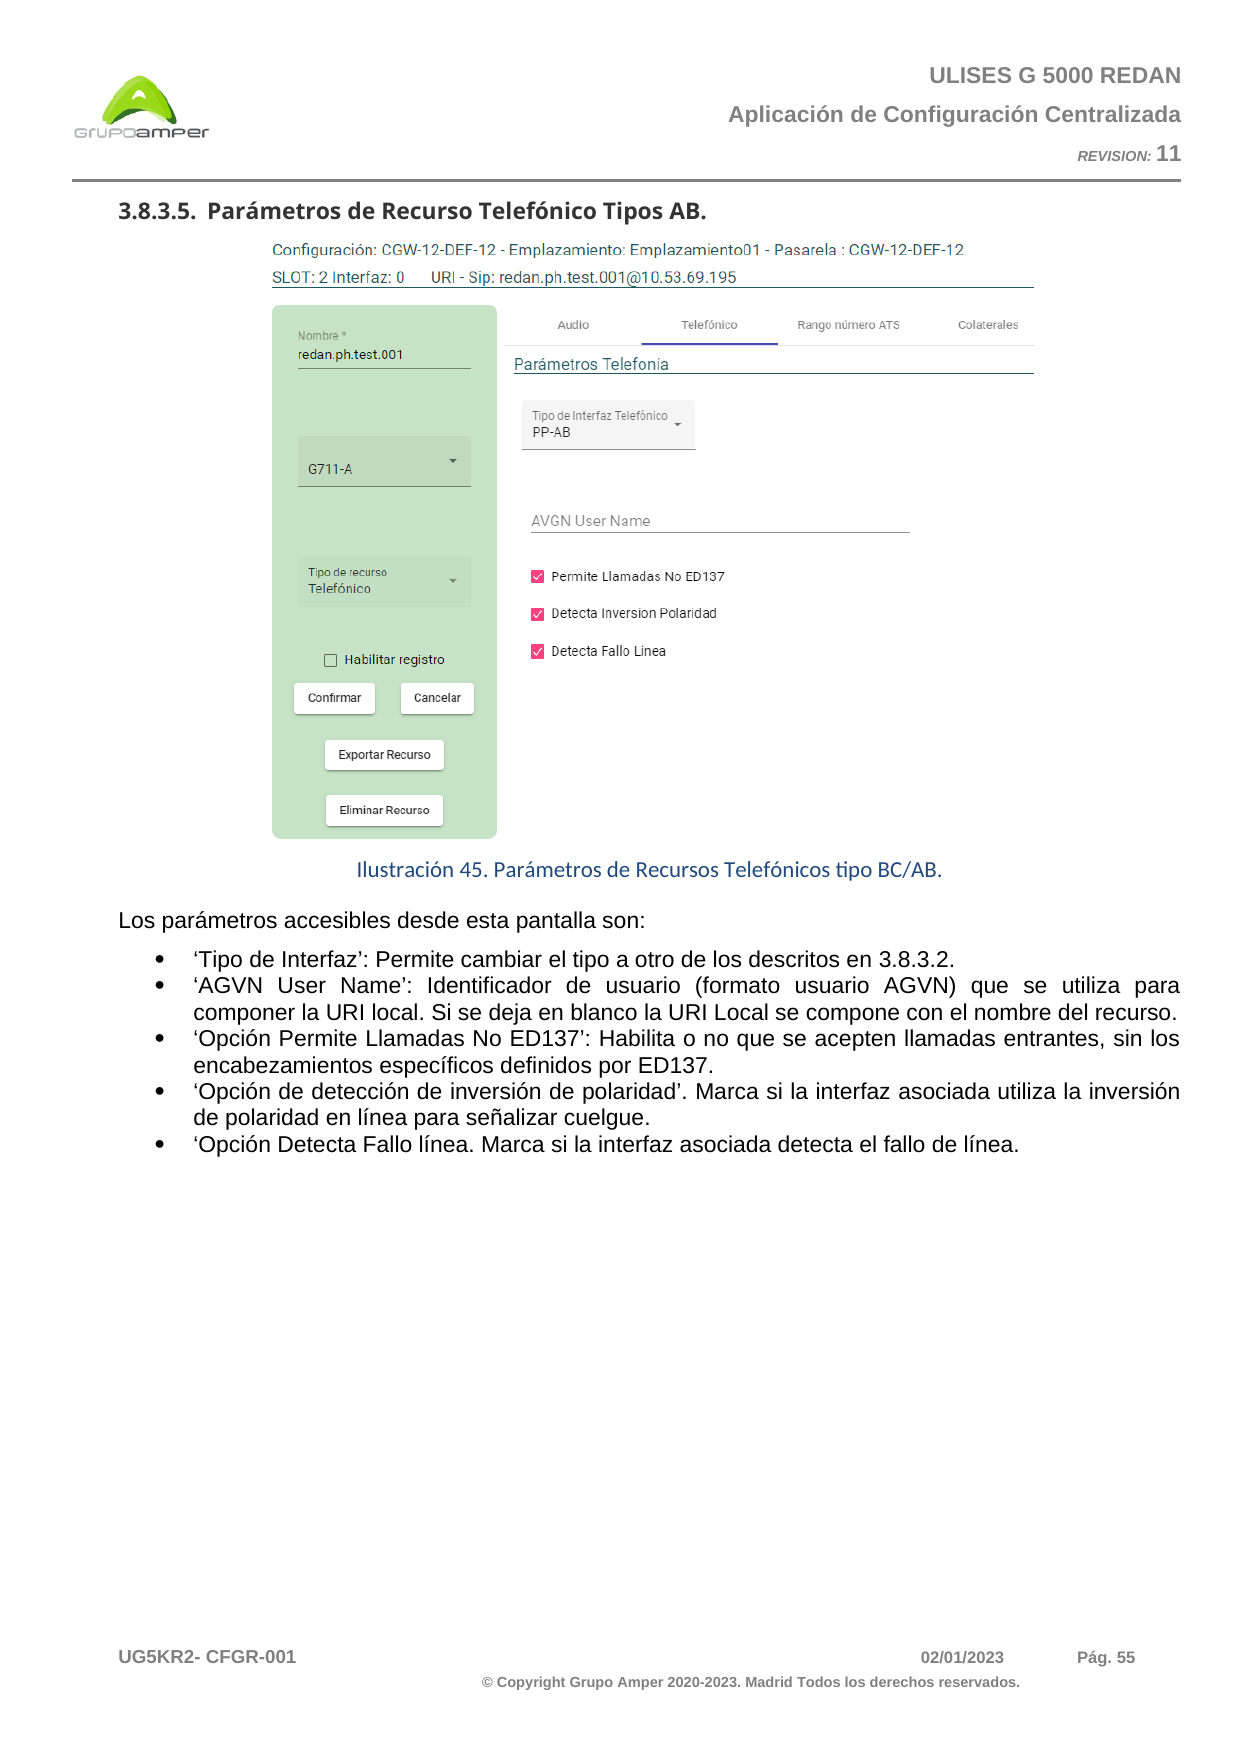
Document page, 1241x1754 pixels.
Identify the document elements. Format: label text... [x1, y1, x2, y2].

subtitle Parámetros de Recurso Telefónico Tipos AB. [118, 194, 1181, 226]
list ‘Opción de detección de inversión de polaridad’. Marca si la interfaz asociada utiliza la inversión de polaridad en línea para señalizar cuelgue. [156, 1078, 1181, 1131]
picture [71, 64, 211, 151]
list ‘AGVN User Name’: Identificador de usuario (formato usuario AGVN) que se utiliza para componer la URI local. Si se deja en blanco la URI Local se compone con el nombre del recurso. [156, 972, 1181, 1025]
picture [265, 238, 1034, 845]
list ‘Tipo de Interfaz’: Permite cambiar el tipo a otro de los descritos en 3.8.3.2. [156, 946, 1181, 972]
text Los parámetros accesibles desde esta pantalla son: [118, 907, 1181, 934]
list ‘Opción Permite Llamadas No ED137’: Habilita o no que se acepten llamadas entrantes, sin los encabezamientos específicos definidos por ED137. [156, 1025, 1181, 1078]
list ‘Opción Detecta Fallo línea. Marca si la interfaz asociada detecta el fallo de línea. [156, 1131, 1181, 1157]
